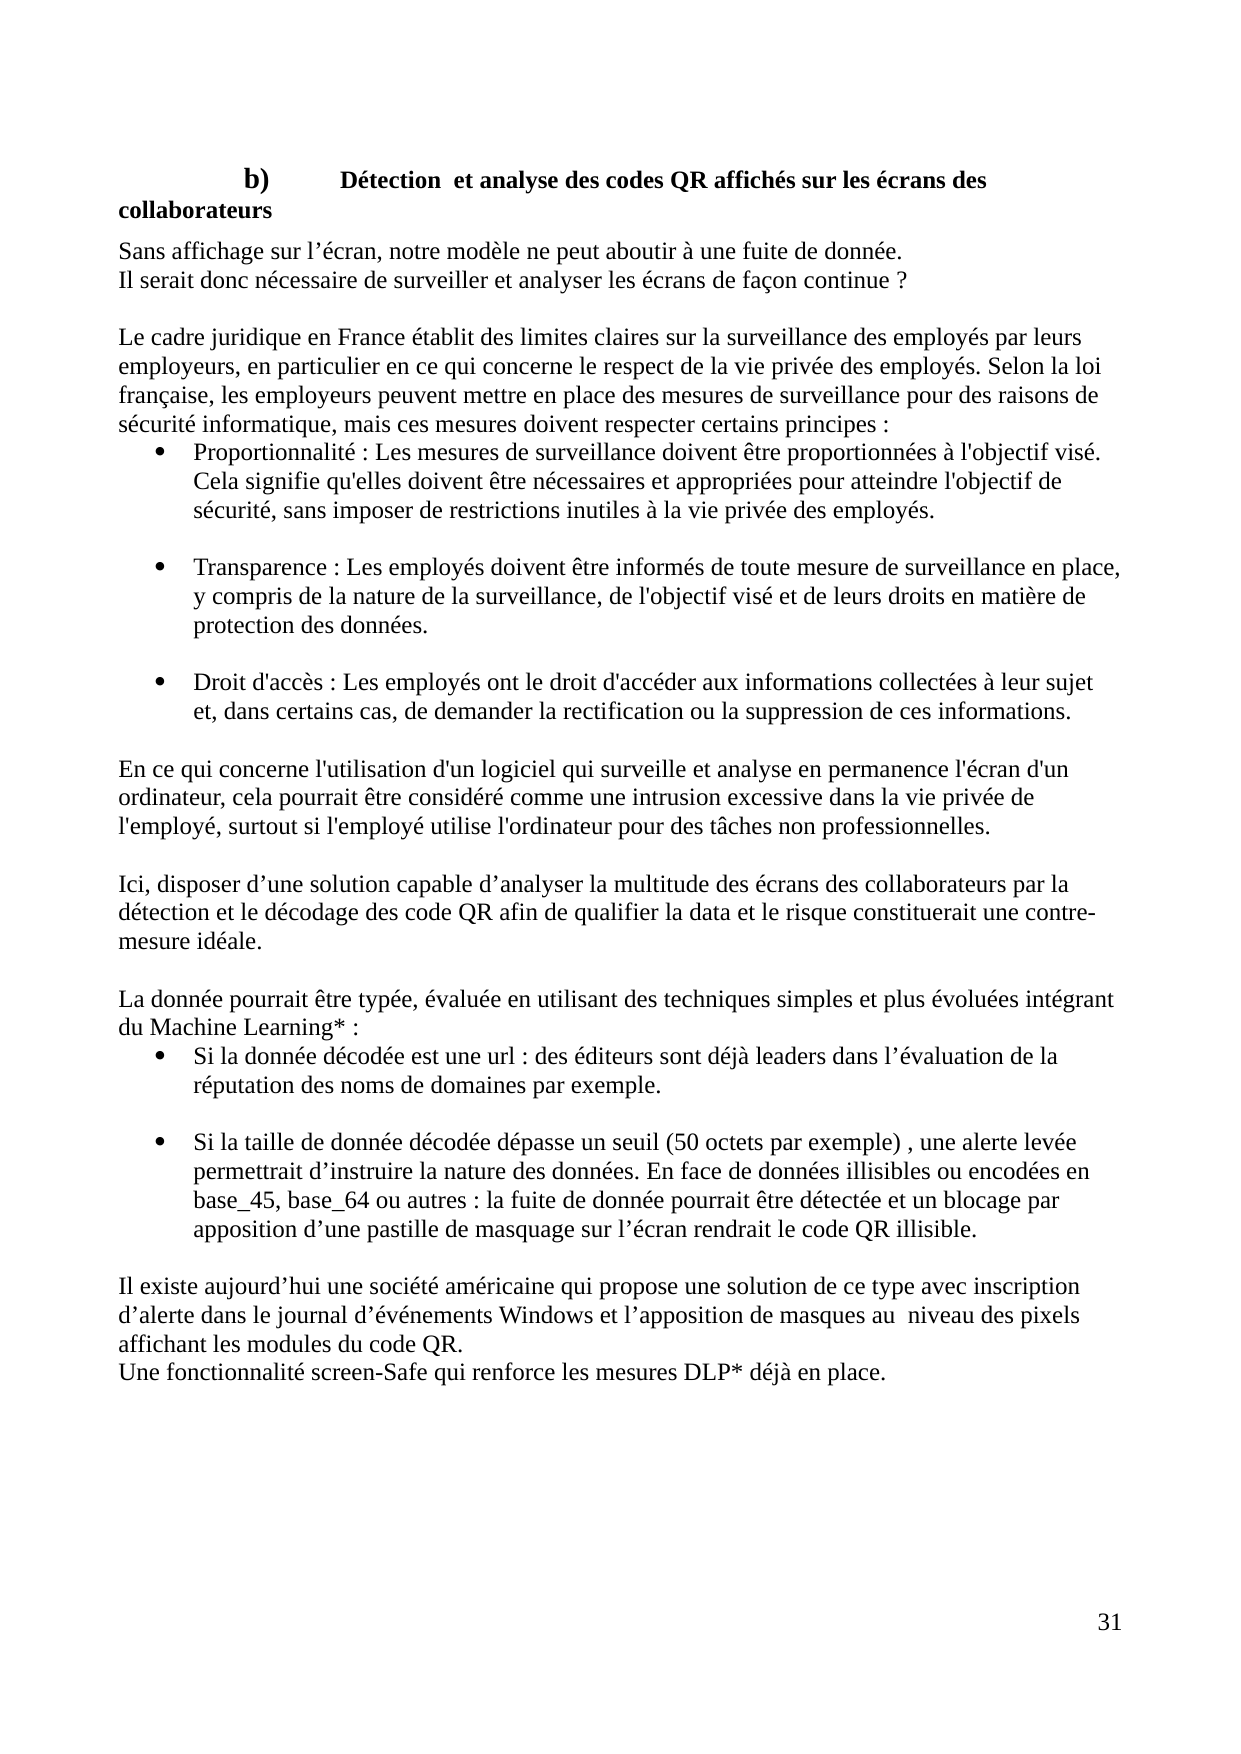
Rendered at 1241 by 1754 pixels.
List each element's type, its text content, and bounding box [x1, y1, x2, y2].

text Il serait donc nécessaire de surveiller et analyser les écrans de façon continue ? [118, 265, 1122, 294]
text Ici, disposer d’une solution capable d’analyser la multitude des écrans des collaborateurs par la détection et le décodage des code QR afin de qualifier la data et le risque constituerait une contre-mesure idéale. [118, 869, 1122, 955]
list Proportionnalité : Les mesures de surveillance doivent être proportionnées à l'objectif visé. Cela signifie qu'elles doivent être nécessaires et appropriées pour atteindre l'objectif de sécurité, sans imposer de restrictions inutiles à la vie privée des employés. [156, 437, 1122, 524]
text Sans affichage sur l’écran, notre modèle ne peut aboutir à une fuite de donnée. [118, 236, 1122, 265]
list Si la donnée décodée est une url : des éditeurs sont déjà leaders dans l’évaluation de la réputation des noms de domaines par exemple. [156, 1041, 1122, 1099]
text La donnée pourrait être typée, évaluée en utilisant des techniques simples et plus évoluées intégrant du Machine Learning* : [118, 984, 1122, 1041]
text Le cadre juridique en France établit des limites claires sur la surveillance des employés par leurs employeurs, en particulier en ce qui concerne le respect de la vie privée des employés. Selon la loi française, les employeurs peuvent mettre en place des mesures de surveillance pour des raisons de sécurité informatique, mais ces mesures doivent respecter certains principes : [118, 322, 1122, 437]
list Droit d'accès : Les employés ont le droit d'accéder aux informations collectées à leur sujet et, dans certains cas, de demander la rectification ou la suppression de ces informations. [156, 667, 1122, 725]
text Une fonctionnalité screen-Safe qui renforce les mesures DLP* déjà en place. [118, 1357, 1122, 1386]
text Il existe aujourd’hui une société américaine qui propose une solution de ce type avec inscription d’alerte dans le journal d’événements Windows et l’apposition de masques au niveau des pixels affichant les modules du code QR. [118, 1271, 1122, 1357]
text En ce qui concerne l'utilisation d'un logiciel qui surveille et analyse en permanence l'écran d'un ordinateur, cela pourrait être considéré comme une intrusion excessive dans la vie privée de l'employé, surtout si l'employé utilise l'ordinateur pour des tâches non professionnelles. [118, 754, 1122, 840]
subtitle Détection et analyse des codes QR affichés sur les écrans des collaborateurs [118, 161, 1122, 224]
list Transparence : Les employés doivent être informés de toute mesure de surveillance en place, y compris de la nature de la surveillance, de l'objectif visé et de leurs droits en matière de protection des données. [156, 552, 1122, 639]
list Si la taille de donnée décodée dépasse un seuil (50 octets par exemple) , une alerte levée permettrait d’instruire la nature des données. En face de données illisibles ou encodées en base_45, base_64 ou autres : la fuite de donnée pourrait être détectée et un blocage par apposition d’une pastille de masquage sur l’écran rendrait le code QR illisible. [156, 1127, 1122, 1242]
